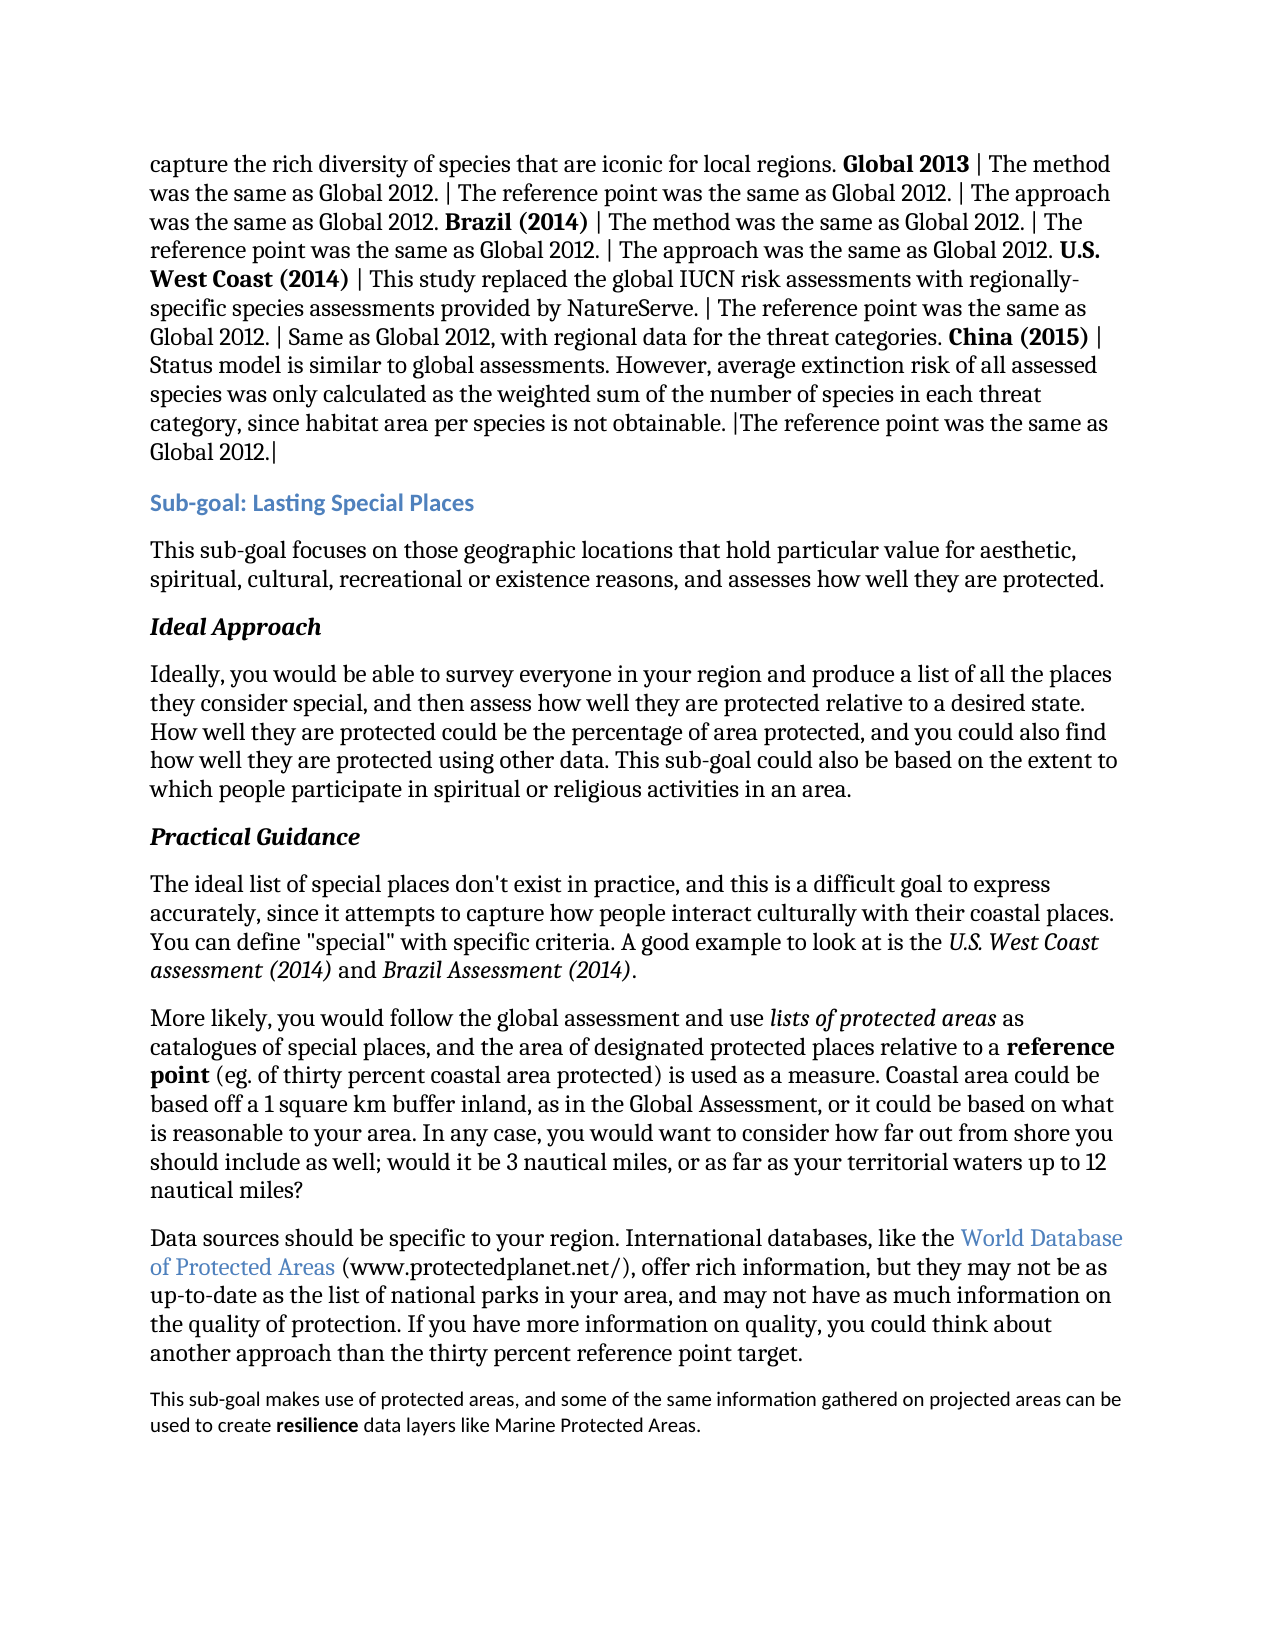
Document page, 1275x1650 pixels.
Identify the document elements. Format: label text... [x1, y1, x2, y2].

text Practical Guidance [150, 823, 1125, 851]
text The ideal list of special places don't exist in practice, and this is a difficult goal to express accurately, since it attempts to capture how people interact culturally with their coastal places. You can define "special" with specific criteria. A good example to look at is the U.S. West Coast assessment (2014) and Brazil Assessment (2014). [150, 870, 1125, 985]
text This sub-goal focuses on those geographic locations that hold particular value for aesthetic, spiritual, cultural, recreational or existence reasons, and assesses how well they are protected. [150, 536, 1125, 594]
subtitle Sub-goal: Lasting Special Places [150, 487, 1125, 518]
text More likely, you would follow the global assessment and use lists of protected areas as catalogues of special places, and the area of designated protected places relative to a reference point (eg. of thirty percent coastal area protected) is used as a measure. Coastal area could be based off a 1 square km buffer inland, as in the Global Assessment, or it could be based on what is reasonable to your area. In any case, you would want to consider how far out from shore you should include as well; would it be 3 nautical miles, or as far as your territorial waters up to 12 nautical miles? [150, 1004, 1125, 1205]
text Ideal Approach [150, 613, 1125, 641]
text This sub-goal makes use of protected areas, and some of the same information gathered on projected areas can be used to create resilience data layers like Marine Protected Areas. [150, 1386, 1125, 1437]
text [150, 150, 1125, 466]
text Ideally, you would be able to survey everyone in your region and produce a list of all the places they consider special, and then assess how well they are protected relative to a desired state. How well they are protected could be the percentage of area protected, and you could also find how well they are protected using other data. This sub-goal could also be based on the extent to which people participate in spiritual or religious activities in an area. [150, 660, 1125, 804]
text Data sources should be specific to your region. International databases, like the World Database of Protected Areas (www.protectedplanet.net/), offer rich information, but they may not be as up-to-date as the list of national parks in your area, and may not have as much information on the quality of protection. If you have more information on quality, you could think about another approach than the thirty percent reference point target. [150, 1224, 1125, 1368]
